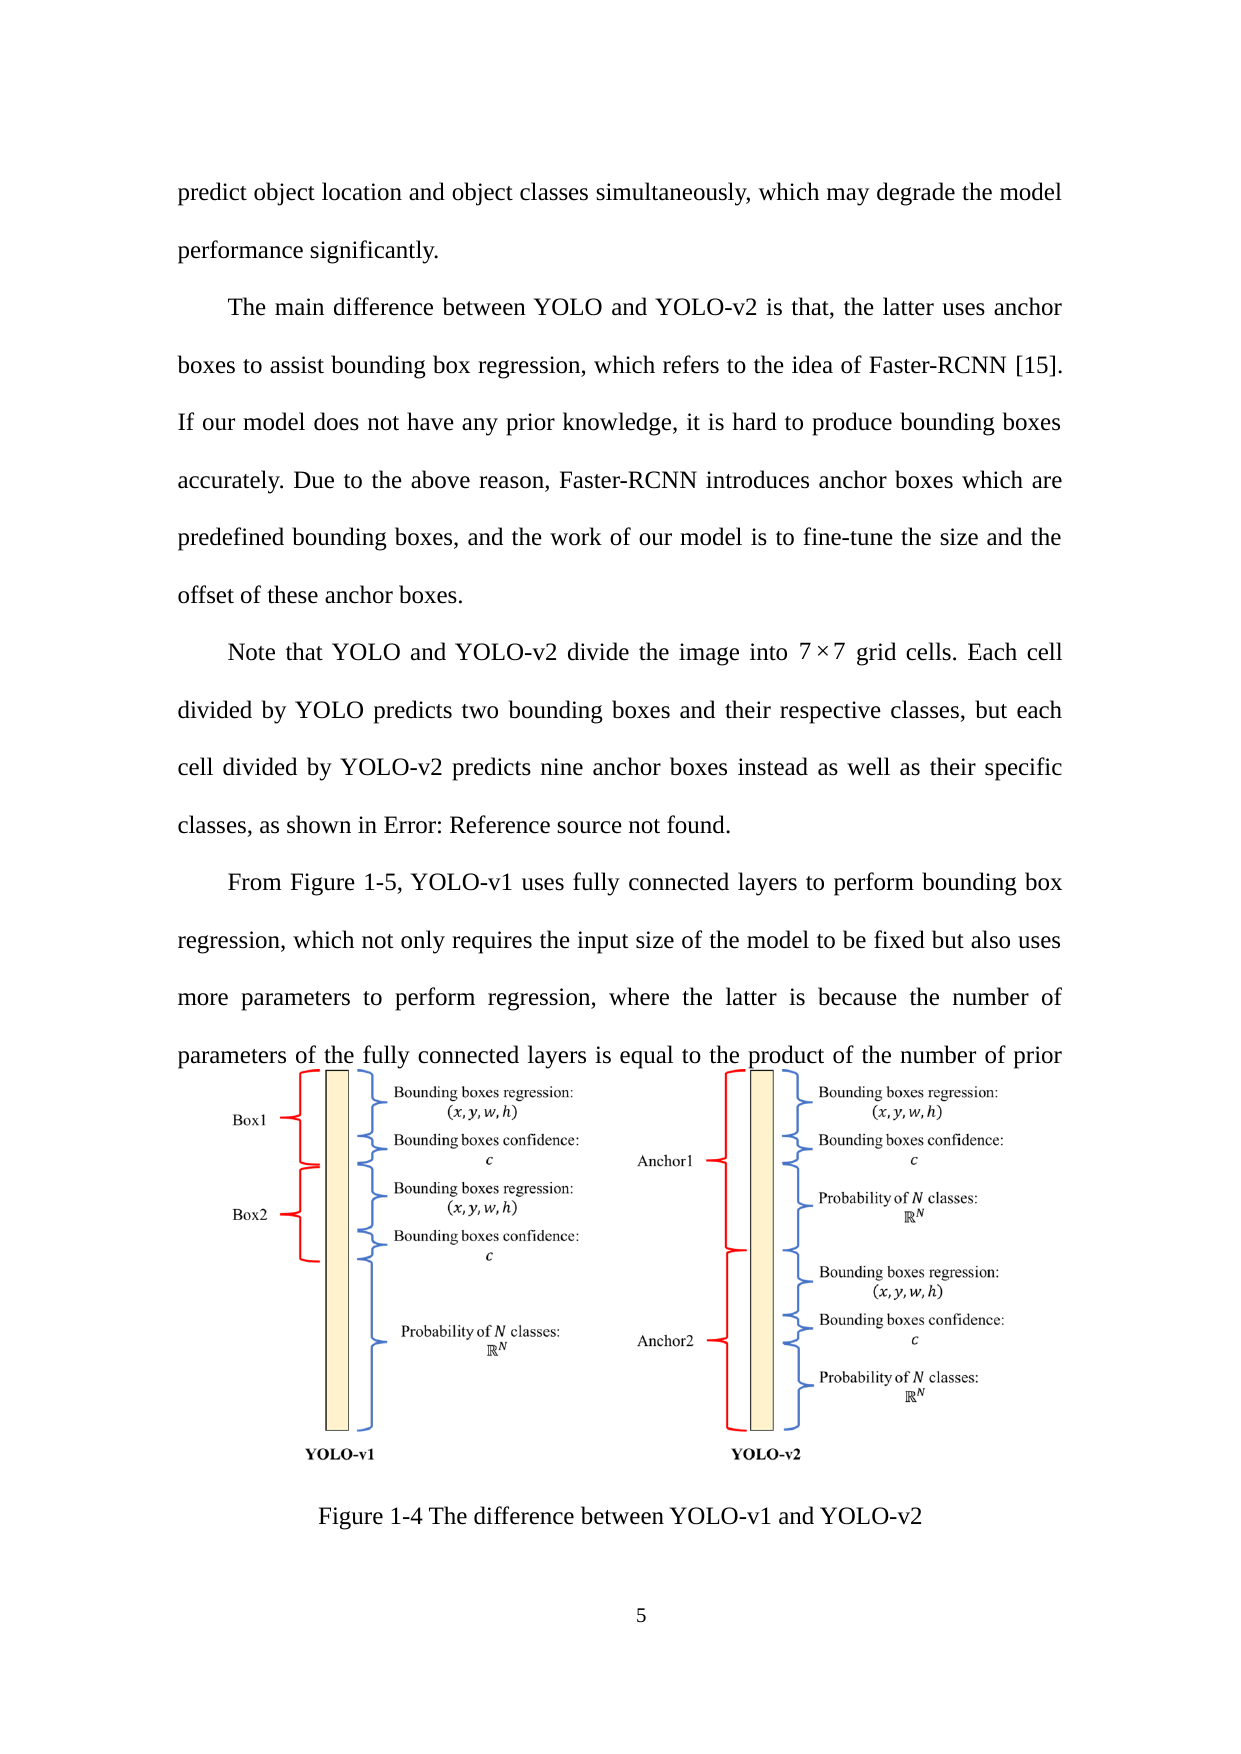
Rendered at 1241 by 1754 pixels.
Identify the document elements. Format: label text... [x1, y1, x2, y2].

table_cell Figure 1-4 The difference between YOLO-v1 and YOLO-v2 [177, 1501, 1063, 1590]
picture [222, 1069, 1018, 1473]
text The main difference between YOLO and YOLO-v2 is that, the latter uses anchor boxes to assist bounding box regression, which refers to the idea of Faster-RCNN [15]. If our model does not have any prior knowledge, it is hard to produce bounding boxes accurately. Due to the above reason, Faster-RCNN introduces anchor boxes which are predefined bounding boxes, and the work of our model is to fine-tune the size and the offset of these anchor boxes. [177, 292, 1063, 608]
table_header [177, 1069, 1063, 1501]
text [177, 177, 1063, 263]
text Note that YOLO and YOLO-v2 divide the image into grid cells. Each cell divided by YOLO predicts two bounding boxes and their respective classes, but each cell divided by YOLO-v2 predicts nine anchor boxes instead as well as their specific classes, as shown in Figure 1-4. [177, 637, 1063, 838]
text From Figure 1-5, YOLO-v1 uses fully connected layers to perform bounding box regression, which not only requires the input size of the model to be fixed but also uses more parameters to perform regression, where the latter is because the number of parameters of the fully connected layers is equal to the product of the number of prior unit and the number of next unit. YOLO-v2 uses the convolutional layers to replace the fully connected layer, which can effectively reduce the size of the model. Due to the characteristic of having fully convolutional, the Spatial Relationship of the features has been significantly improved and the accuracy of the model is also improved. [177, 867, 1063, 1068]
